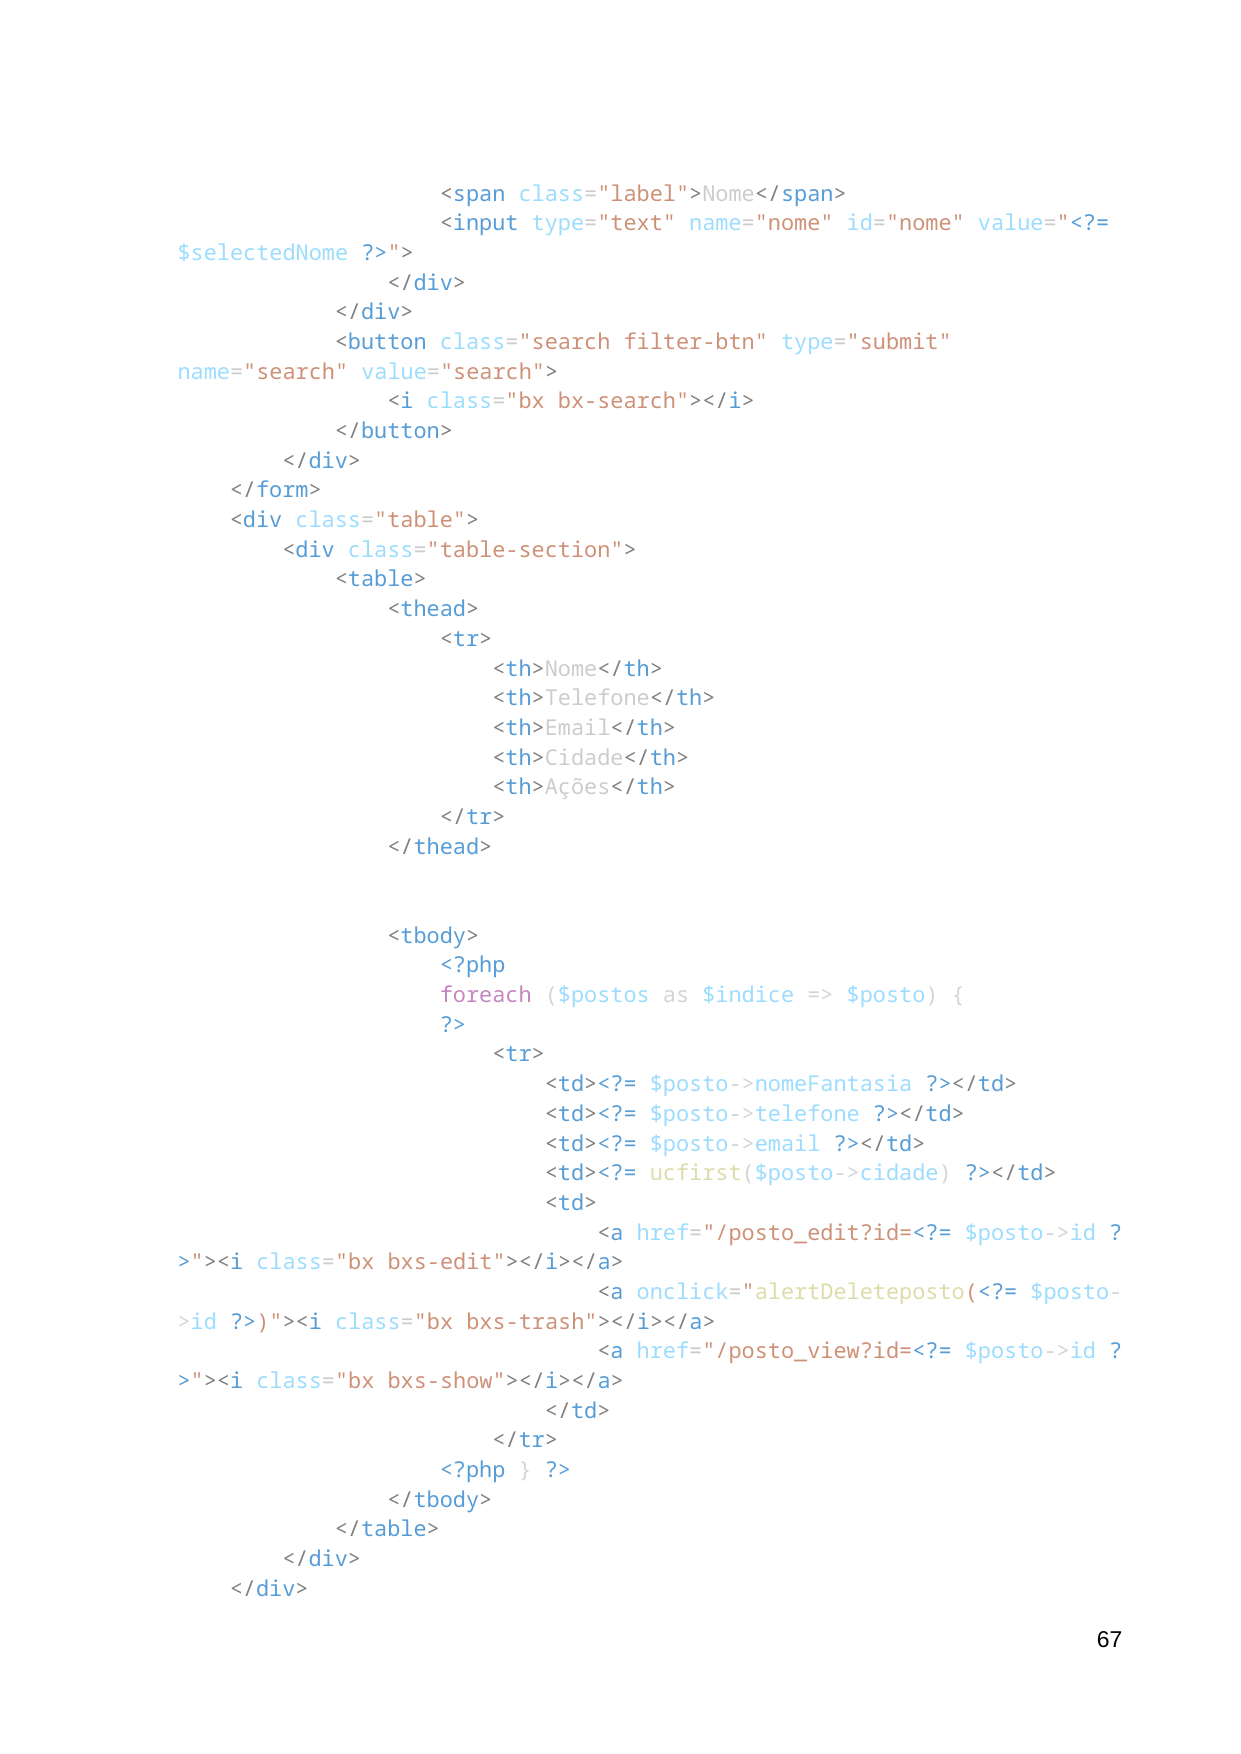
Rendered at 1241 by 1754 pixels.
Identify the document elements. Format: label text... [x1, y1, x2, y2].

text <a href="/posto_edit?id=<?= $posto->id ?>"><i class="bx bxs-edit"></i></a> [177, 1216, 1122, 1276]
text <td><?= $posto->nomeFantasia ?></td> [177, 1068, 1122, 1097]
text </td> [177, 1394, 1122, 1424]
text <tr> [177, 622, 1122, 652]
text </div> [177, 266, 1122, 296]
text <?php [177, 949, 1122, 979]
text <tr> [177, 1038, 1122, 1068]
text <th>Ações</th> [177, 771, 1122, 801]
text <div class="table"> [177, 504, 1122, 533]
text <input type="text" name="nome" id="nome" value="<?= $selectedNome ?>"> [177, 207, 1122, 266]
text <th>Telefone</th> [177, 682, 1122, 712]
text <thead> [177, 593, 1122, 622]
text <table> [177, 563, 1122, 593]
text <a onclick="alertDeleteposto(<?= $posto->id ?>)"><i class="bx bxs-trash"></i></a> [177, 1276, 1122, 1335]
text </div> [177, 444, 1122, 474]
text </table> [177, 1513, 1122, 1543]
text </button> [177, 415, 1122, 444]
text <i class="bx bx-search"></i> [177, 385, 1122, 415]
text <th>Nome</th> [177, 652, 1122, 682]
text <td><?= $posto->telefone ?></td> [177, 1097, 1122, 1127]
text <span class="label">Nome</span> [177, 177, 1122, 207]
text </form> [177, 474, 1122, 504]
text <td><?= $posto->email ?></td> [177, 1127, 1122, 1157]
text <?php } ?> [177, 1454, 1122, 1483]
text ?> [177, 1008, 1122, 1038]
text <button class="search filter-btn" type="submit" name="search" value="search"> [177, 326, 1122, 385]
text <div class="table-section"> [177, 533, 1122, 563]
text <th>Cidade</th> [177, 741, 1122, 771]
text <a href="/posto_view?id=<?= $posto->id ?>"><i class="bx bxs-show"></i></a> [177, 1335, 1122, 1394]
text foreach ($postos as $indice => $posto) { [177, 979, 1122, 1008]
text </div> [177, 296, 1122, 326]
text </tr> [177, 801, 1122, 830]
text </thead> [177, 830, 1122, 860]
text <th>Email</th> [177, 712, 1122, 741]
text </div> [177, 1543, 1122, 1572]
text <tbody> [177, 919, 1122, 949]
text <td> [177, 1187, 1122, 1216]
text </tbody> [177, 1483, 1122, 1513]
text <td><?= ucfirst($posto->cidade) ?></td> [177, 1157, 1122, 1187]
text </tr> [177, 1424, 1122, 1454]
text </div> [177, 1572, 1122, 1602]
